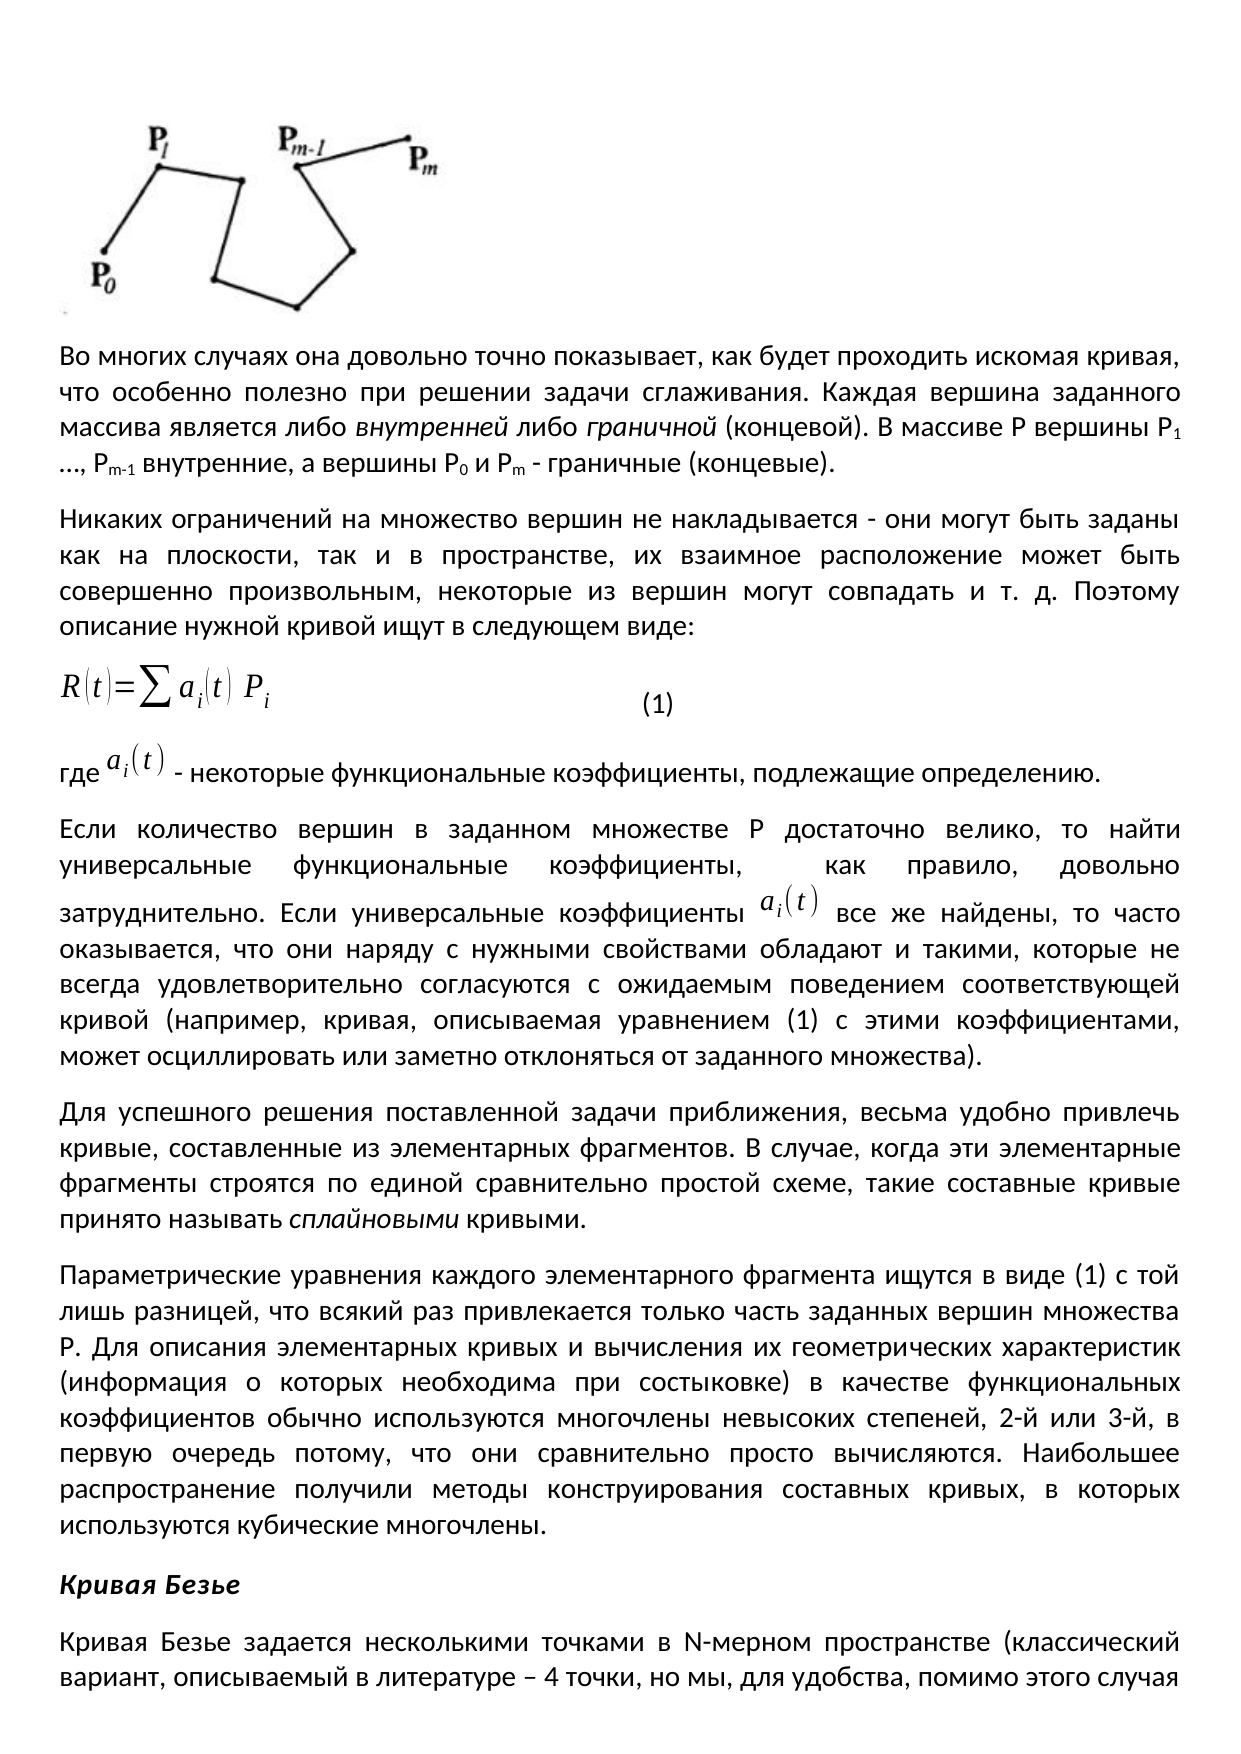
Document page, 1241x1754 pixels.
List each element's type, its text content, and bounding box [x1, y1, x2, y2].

text (1) [59, 664, 1181, 721]
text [59, 1623, 1181, 1694]
text Никаких ограничений на множество вершин не накладывается - они могут быть заданы как на плоскости, так и в пространстве, их взаимное расположение может быть совершенно произвольным, некоторые из вершин могут совпадать и т. д. Поэтому описание нужной кривой ищут в следующем виде: [59, 500, 1181, 643]
text Кривая Безье [59, 1566, 1181, 1602]
text Для успешного решения поставленной задачи приближения, весьма удобно привлечь кривые, составленные из элементарных фрагментов. В случае, когда эти элементарные фрагменты строятся по единой сравнительно простой схеме, такие составные кривые принято называть сплайновыми кривыми. [59, 1093, 1181, 1236]
text Если количество вершин в заданном множестве Р достаточно велико, то найти универсальные функциональные коэффициенты, как правило, довольно затруднительно. Если универсальные коэффициенты все же найдены, то часто оказывается, что они наряду с нужными свойствами обладают и такими, которые не всегда удовлетворительно согласуются с ожидаемым поведением соответствующей кривой (например, кривая, описываемая уравнением (1) с этими коэффициентами, может осциллировать или заметно отклоняться от заданного множества). [59, 811, 1181, 1072]
text Параметрические уравнения каждого элементарного фрагмента ищутся в виде (1) с той лишь разницей, что всякий раз привлекается только часть заданных вершин множества Р. Для описания элементарных кривых и вычисления их геометрических характеристик (информация о которых необходима при состыковке) в качестве функциональных коэффициентов обычно используются многочлены невысоких степеней, 2-й или 3-й, в первую очередь потому, что они сравнительно просто вычисляются. Наибольшее распространение получили методы конструирования составных кривых, в которых используются кубические многочлены. [59, 1256, 1181, 1541]
text Во многих случаях она довольно точно показывает, как будет проходить искомая кривая, что особенно полезно при решении задачи сглаживания. Каждая вершина заданного массива является либо внутренней либо граничной (концевой). В массиве Р вершины Р1 …, Pm-1 внутренние, а вершины Р0 и Рm - граничные (концевые). [59, 337, 1181, 479]
text где - некоторые функциональные коэффициенты, подлежащие определению. [59, 742, 1181, 790]
picture [59, 115, 498, 317]
